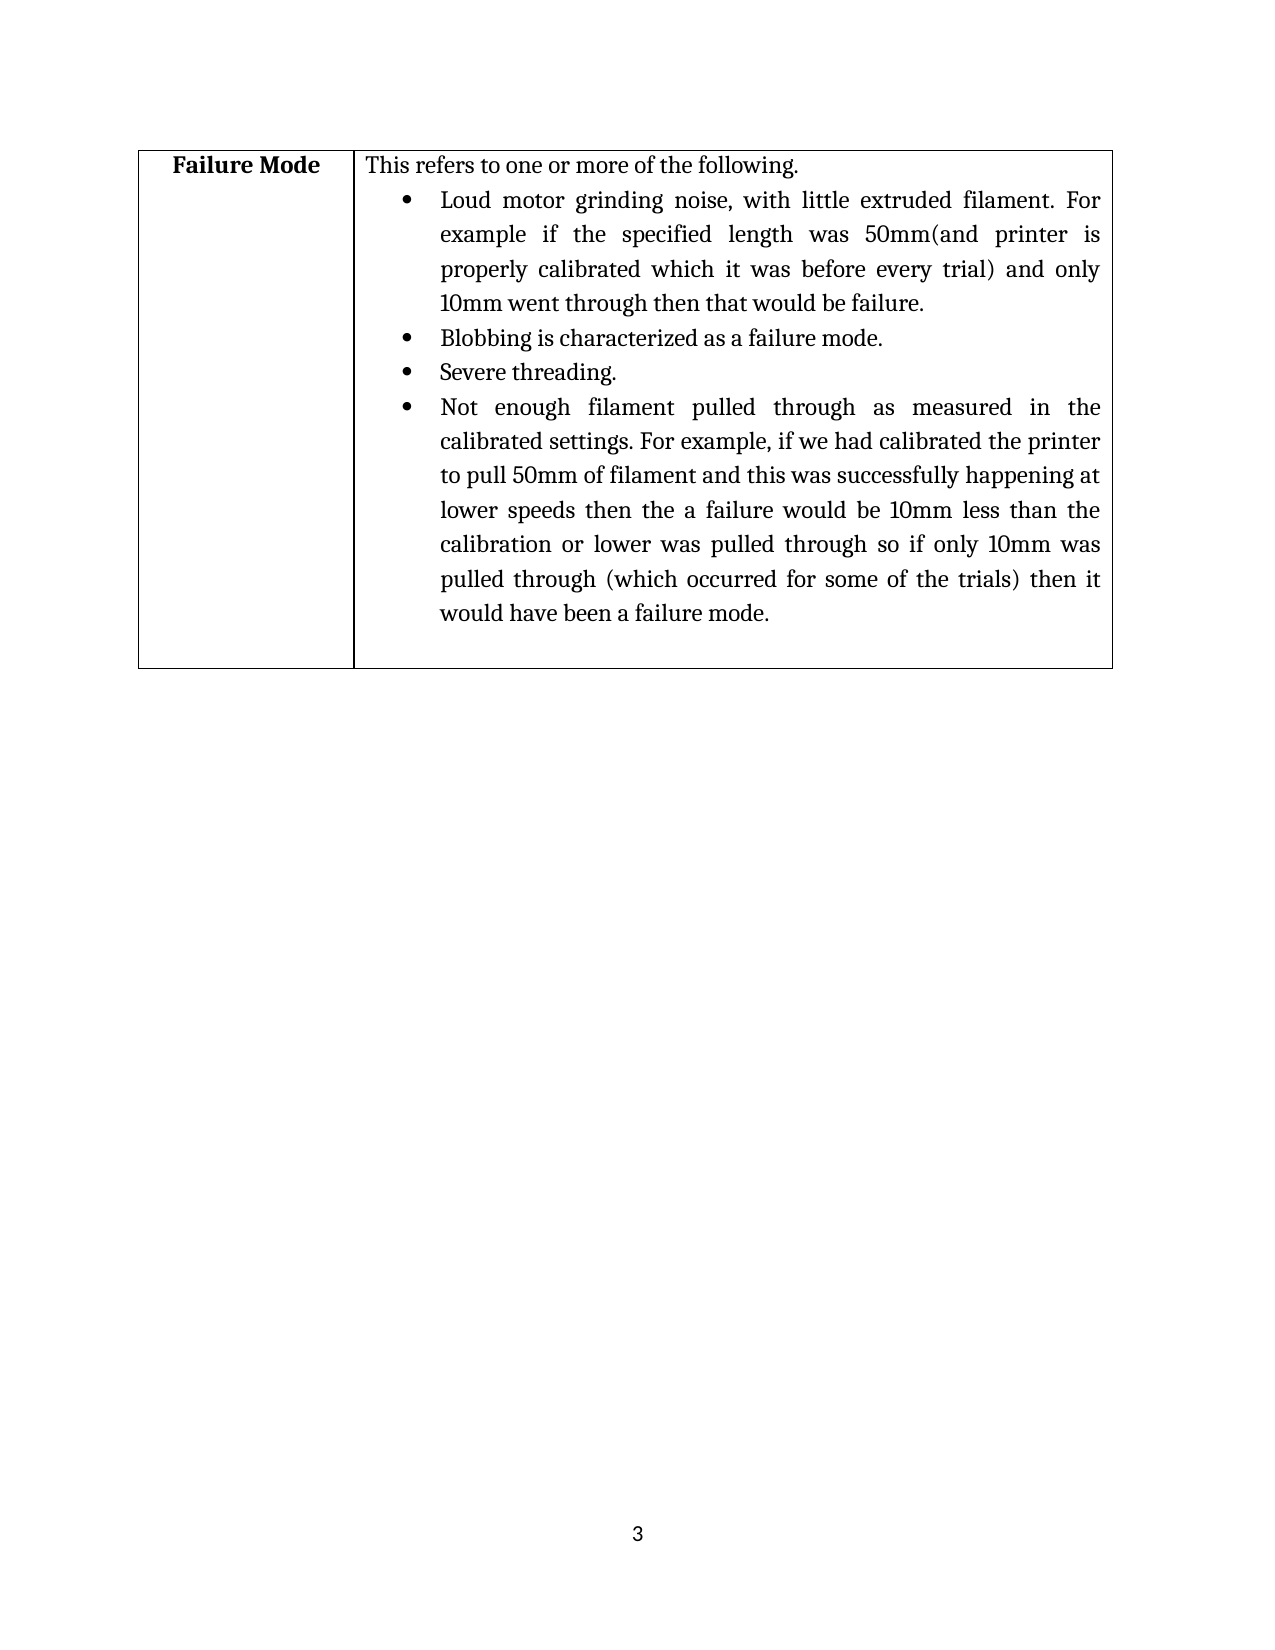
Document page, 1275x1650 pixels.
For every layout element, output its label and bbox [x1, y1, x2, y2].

table_cell [139, 151, 353, 668]
table_cell [355, 151, 1112, 668]
